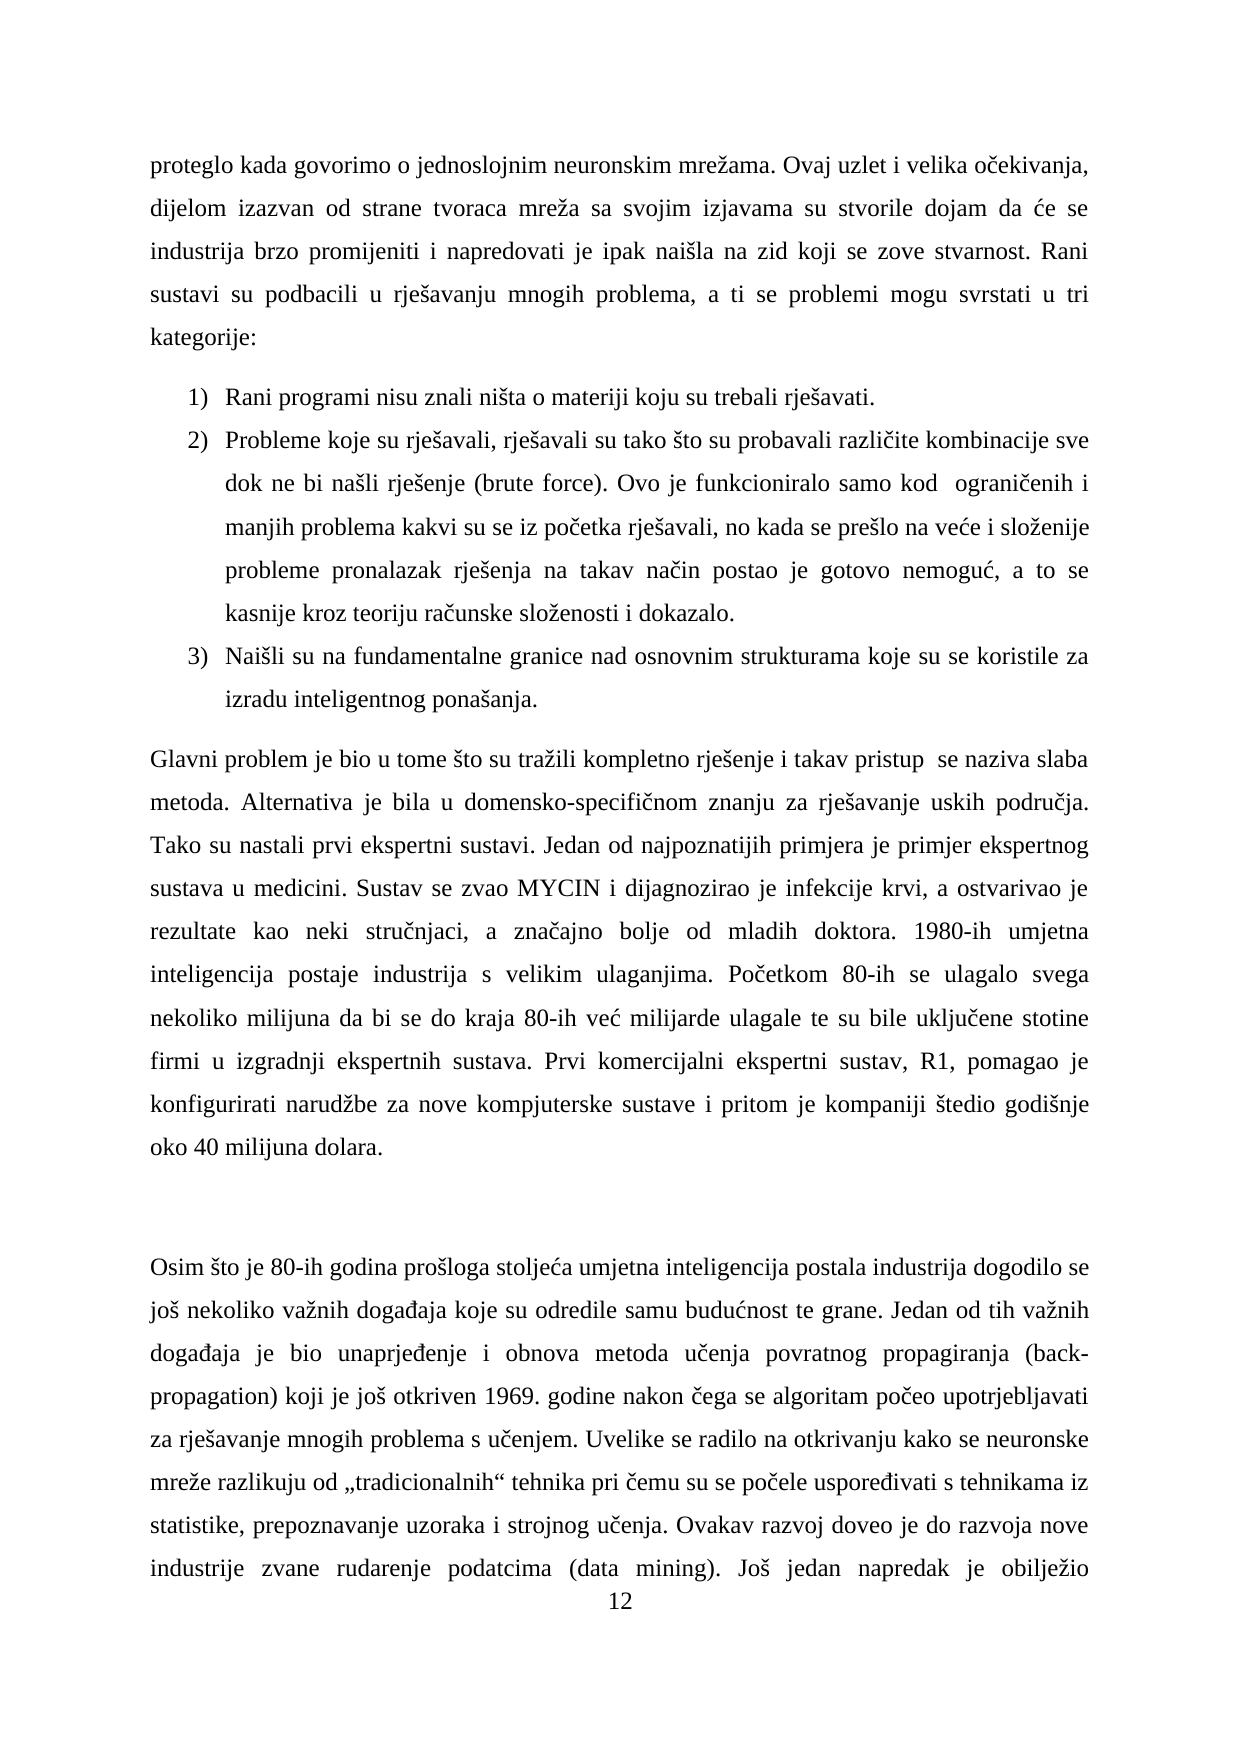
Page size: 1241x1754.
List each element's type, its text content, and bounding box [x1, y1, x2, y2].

list Rani programi nisu znali ništa o materiji koju su trebali rješavati. [187, 382, 1090, 411]
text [150, 1252, 1090, 1582]
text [150, 150, 1090, 351]
list Probleme koje su rješavali, rješavali su tako što su probavali različite kombinacije sve dok ne bi našli rješenje (brute force). Ovo je funkcioniralo samo kod ograničenih i manjih problema kakvi su se iz početka rješavali, no kada se prešlo na veće i složenije probleme pronalazak rješenja na takav način postao je gotovo nemoguć, a to se kasnije kroz teoriju računske složenosti i dokazalo. [187, 425, 1090, 627]
text Glavni problem je bio u tome što su tražili kompletno rješenje i takav pristup se naziva slaba metoda. Alternativa je bila u domensko-specifičnom znanju za rješavanje uskih područja. Tako su nastali prvi ekspertni sustavi. Jedan od najpoznatijih primjera je primjer ekspertnog sustava u medicini. Sustav se zvao MYCIN i dijagnozirao je infekcije krvi, a ostvarivao je rezultate kao neki stručnjaci, a značajno bolje od mladih doktora. 1980-ih umjetna inteligencija postaje industrija s velikim ulaganjima. Početkom 80-ih se ulagalo svega nekoliko milijuna da bi se do kraja 80-ih već milijarde ulagale te su bile uključene stotine firmi u izgradnji ekspertnih sustava. Prvi komercijalni ekspertni sustav, R1, pomagao je konfigurirati narudžbe za nove kompjuterske sustave i pritom je kompaniji štedio godišnje oko 40 milijuna dolara. [150, 744, 1090, 1161]
list Naišli su na fundamentalne granice nad osnovnim strukturama koje su se koristile za izradu inteligentnog ponašanja. [187, 641, 1090, 713]
